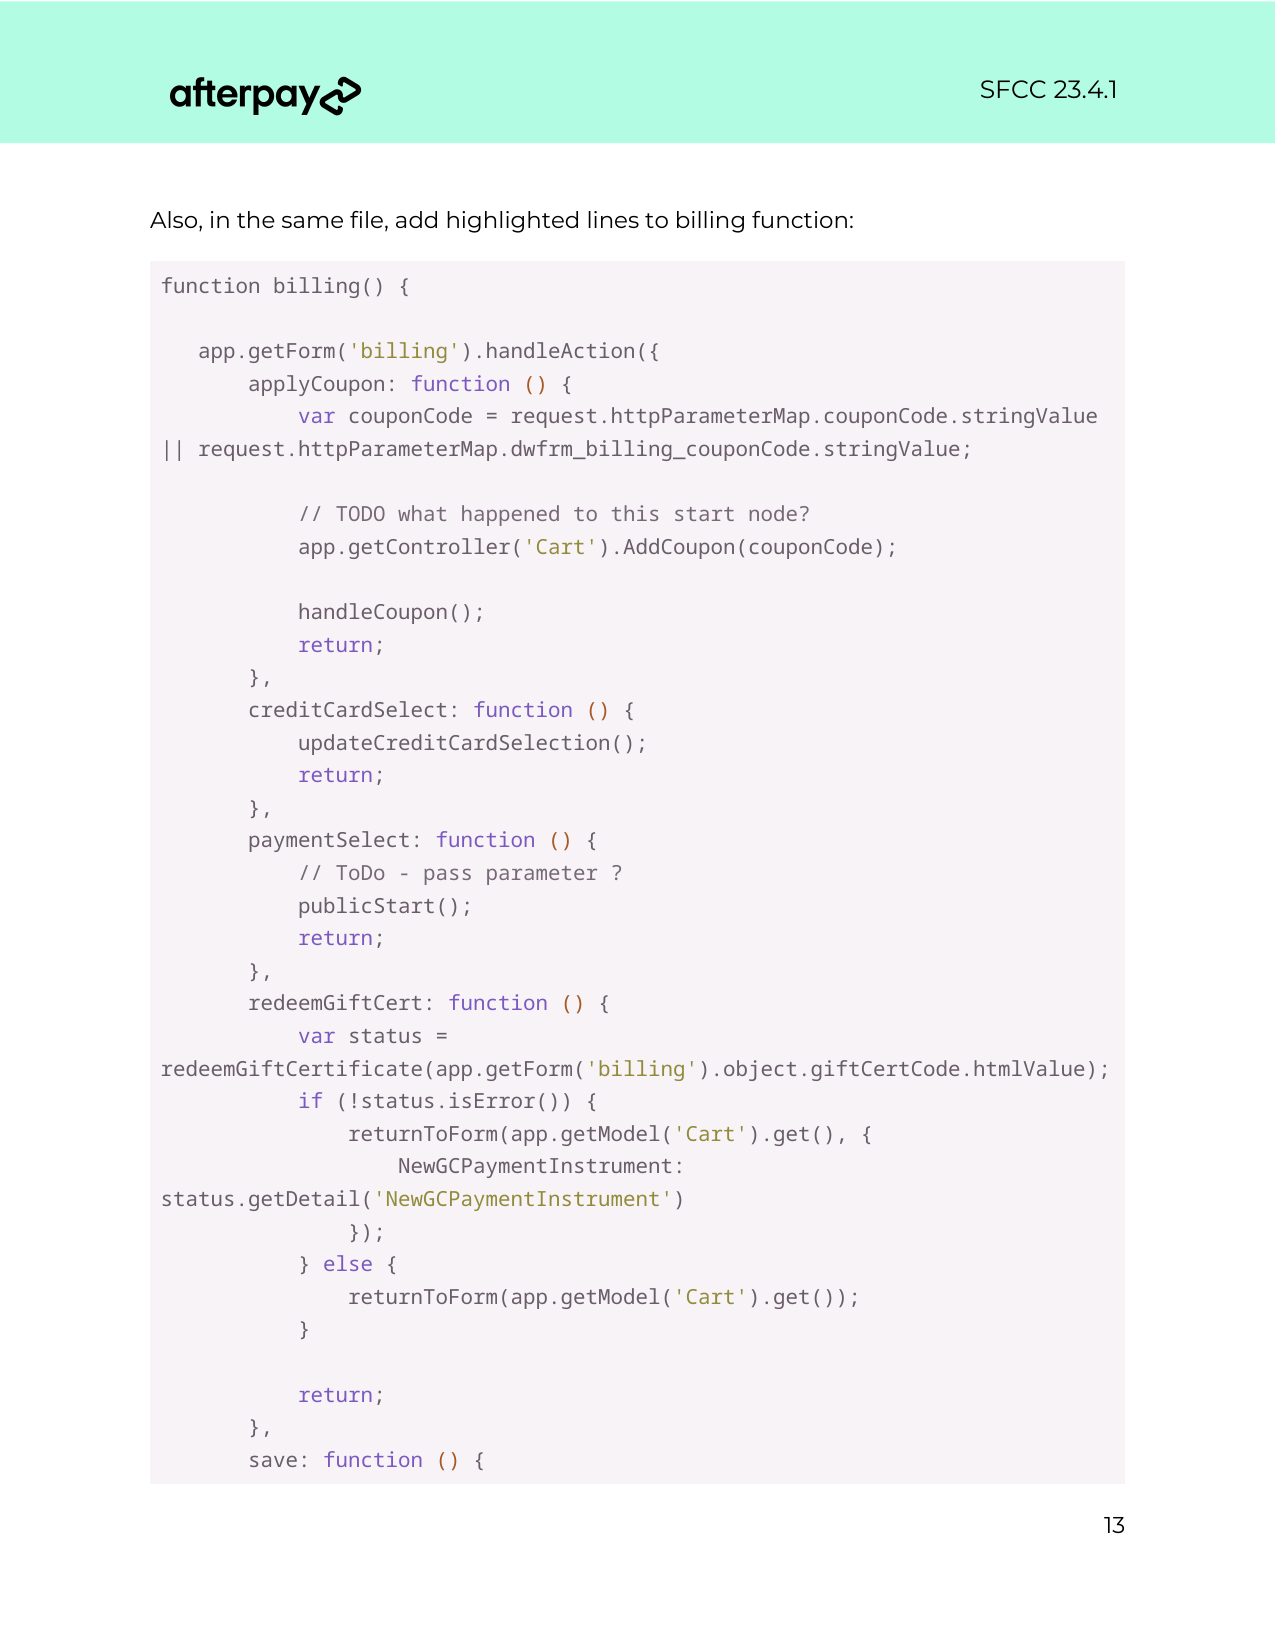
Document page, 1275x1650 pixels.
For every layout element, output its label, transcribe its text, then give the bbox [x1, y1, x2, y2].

text Also, in the same file, add highlighted lines to billing function: [150, 206, 1125, 234]
picture [134, 48, 397, 144]
